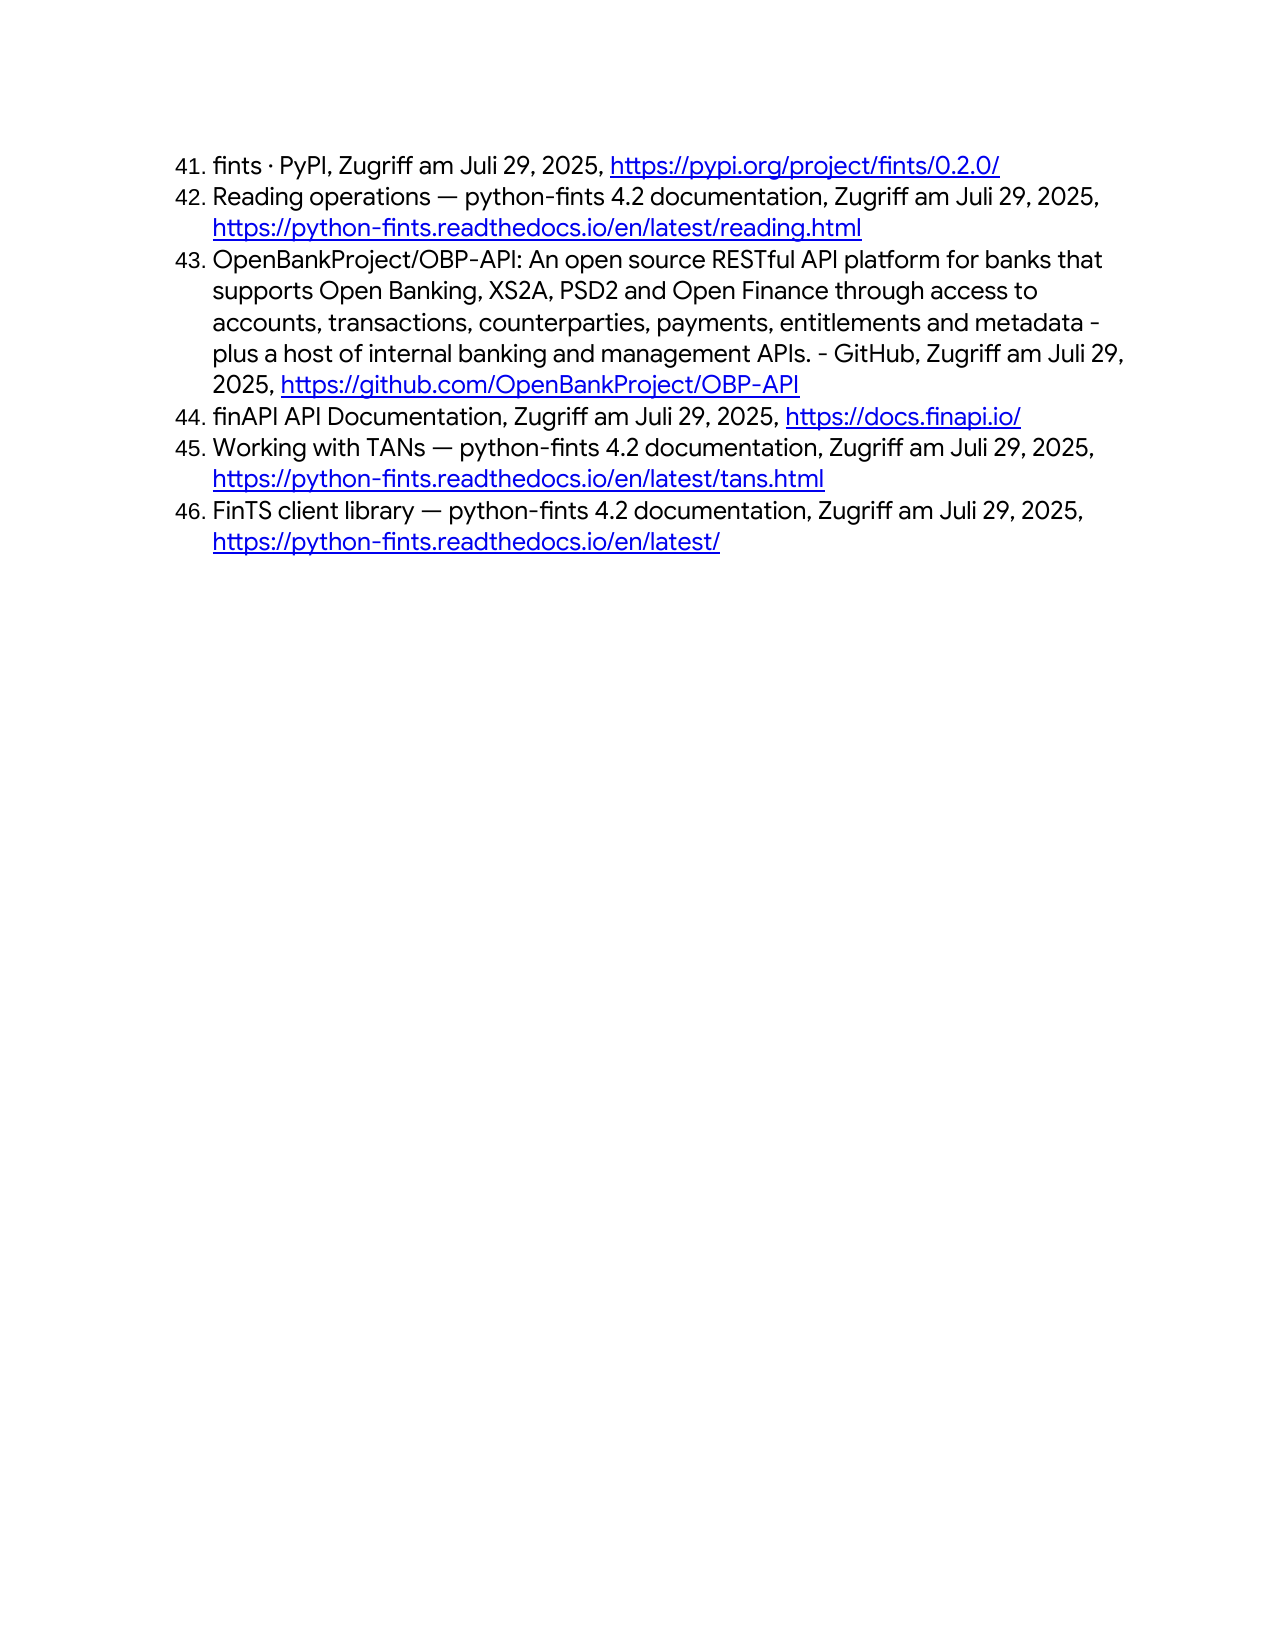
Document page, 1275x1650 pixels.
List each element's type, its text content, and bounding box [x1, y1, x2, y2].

list FinTS client library — python-fints 4.2 documentation, Zugriff am Juli 29, 2025, https://python-fints.readthedocs.io/en/latest/ [175, 495, 1125, 558]
list fints · PyPI, Zugriff am Juli 29, 2025, https://pypi.org/project/fints/0.2.0/ [175, 150, 1125, 181]
list Working with TANs — python-fints 4.2 documentation, Zugriff am Juli 29, 2025, https://python-fints.readthedocs.io/en/latest/tans.html [175, 432, 1125, 495]
list Reading operations — python-fints 4.2 documentation, Zugriff am Juli 29, 2025, https://python-fints.readthedocs.io/en/latest/reading.html [175, 181, 1125, 244]
list OpenBankProject/OBP-API: An open source RESTful API platform for banks that supports Open Banking, XS2A, PSD2 and Open Finance through access to accounts, transactions, counterparties, payments, entitlements and metadata - plus a host of internal banking and management APIs. - GitHub, Zugriff am Juli 29, 2025, https://github.com/OpenBankProject/OBP-API [175, 244, 1125, 401]
list finAPI API Documentation, Zugriff am Juli 29, 2025, https://docs.finapi.io/ [175, 401, 1125, 432]
